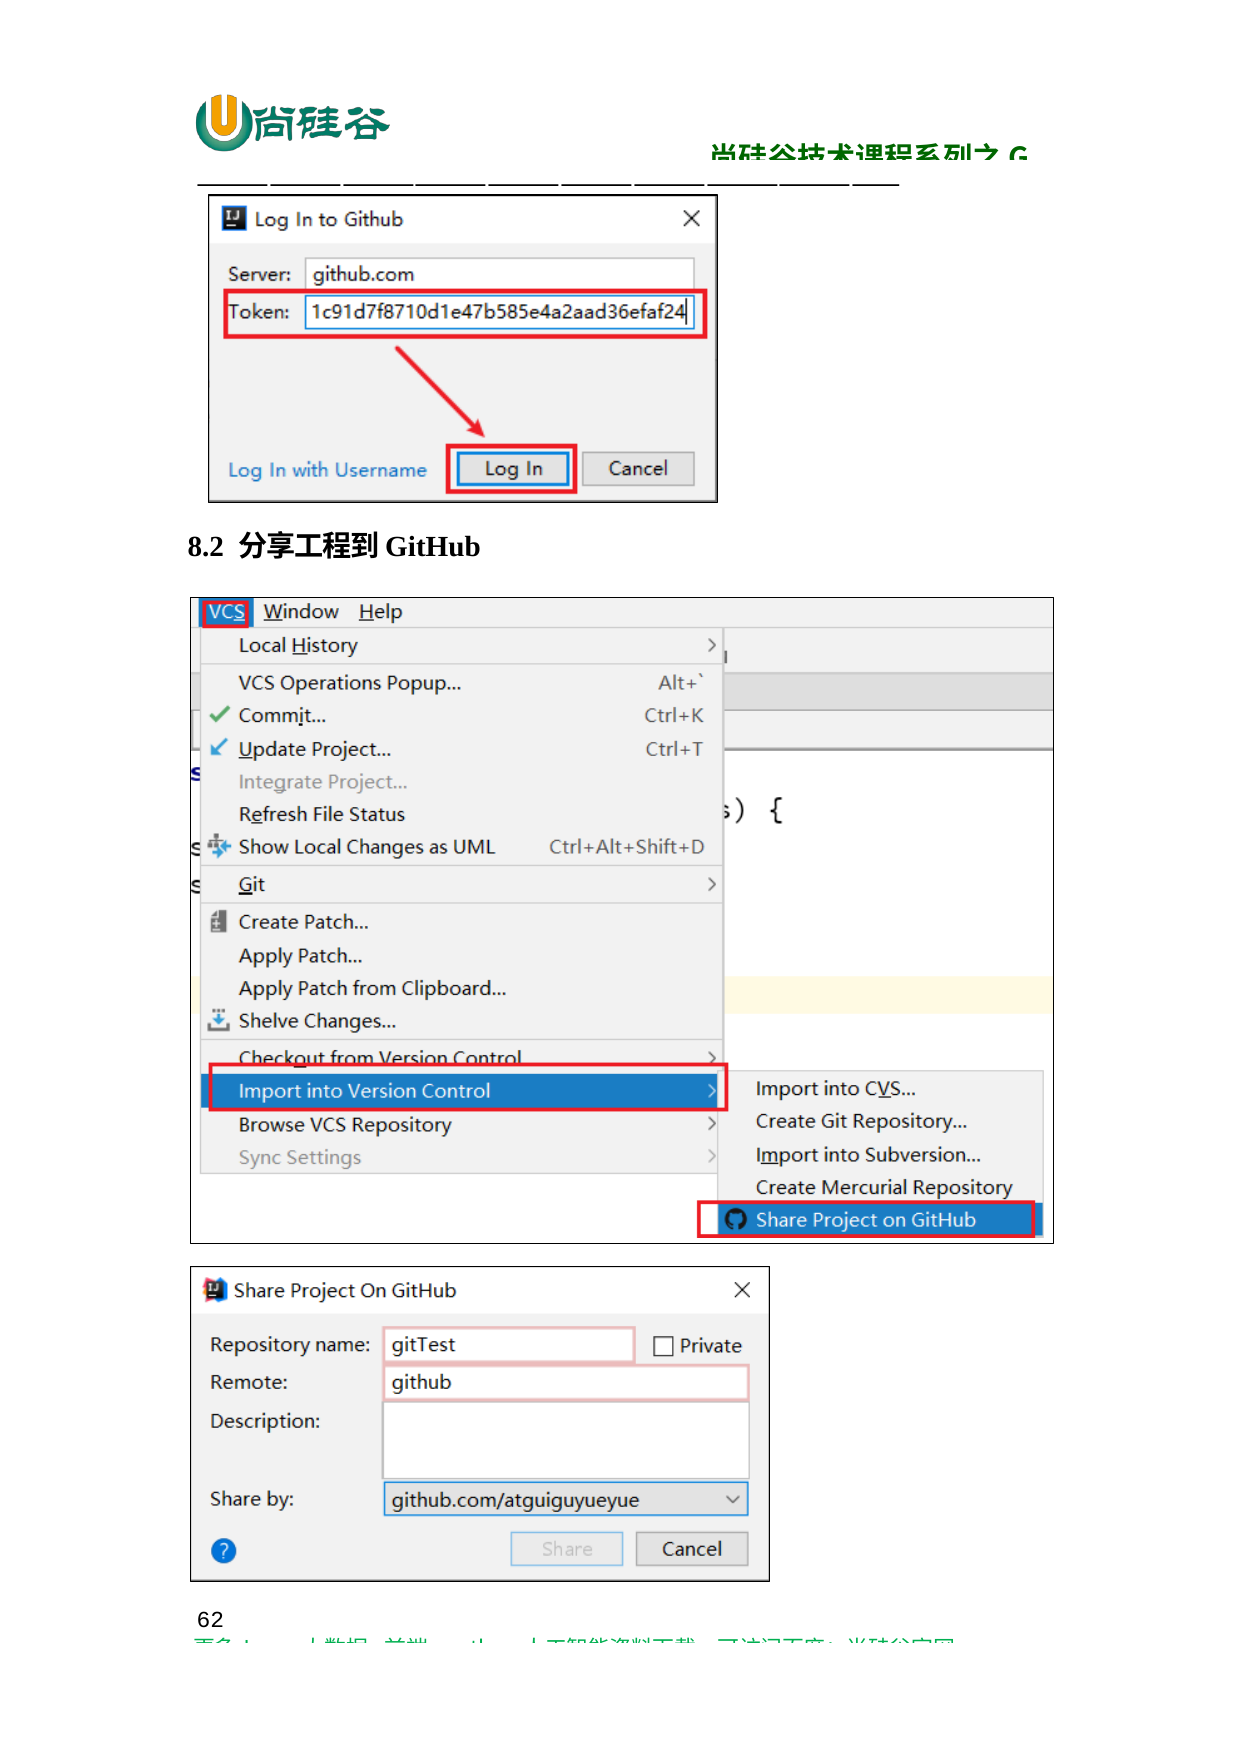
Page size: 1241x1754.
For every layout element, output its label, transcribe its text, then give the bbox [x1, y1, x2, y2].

picture [191, 598, 1053, 1238]
subtitle 分享工程到 GitHub [187, 522, 1076, 565]
picture [187, 88, 395, 157]
picture [191, 1267, 769, 1581]
picture [209, 196, 717, 502]
